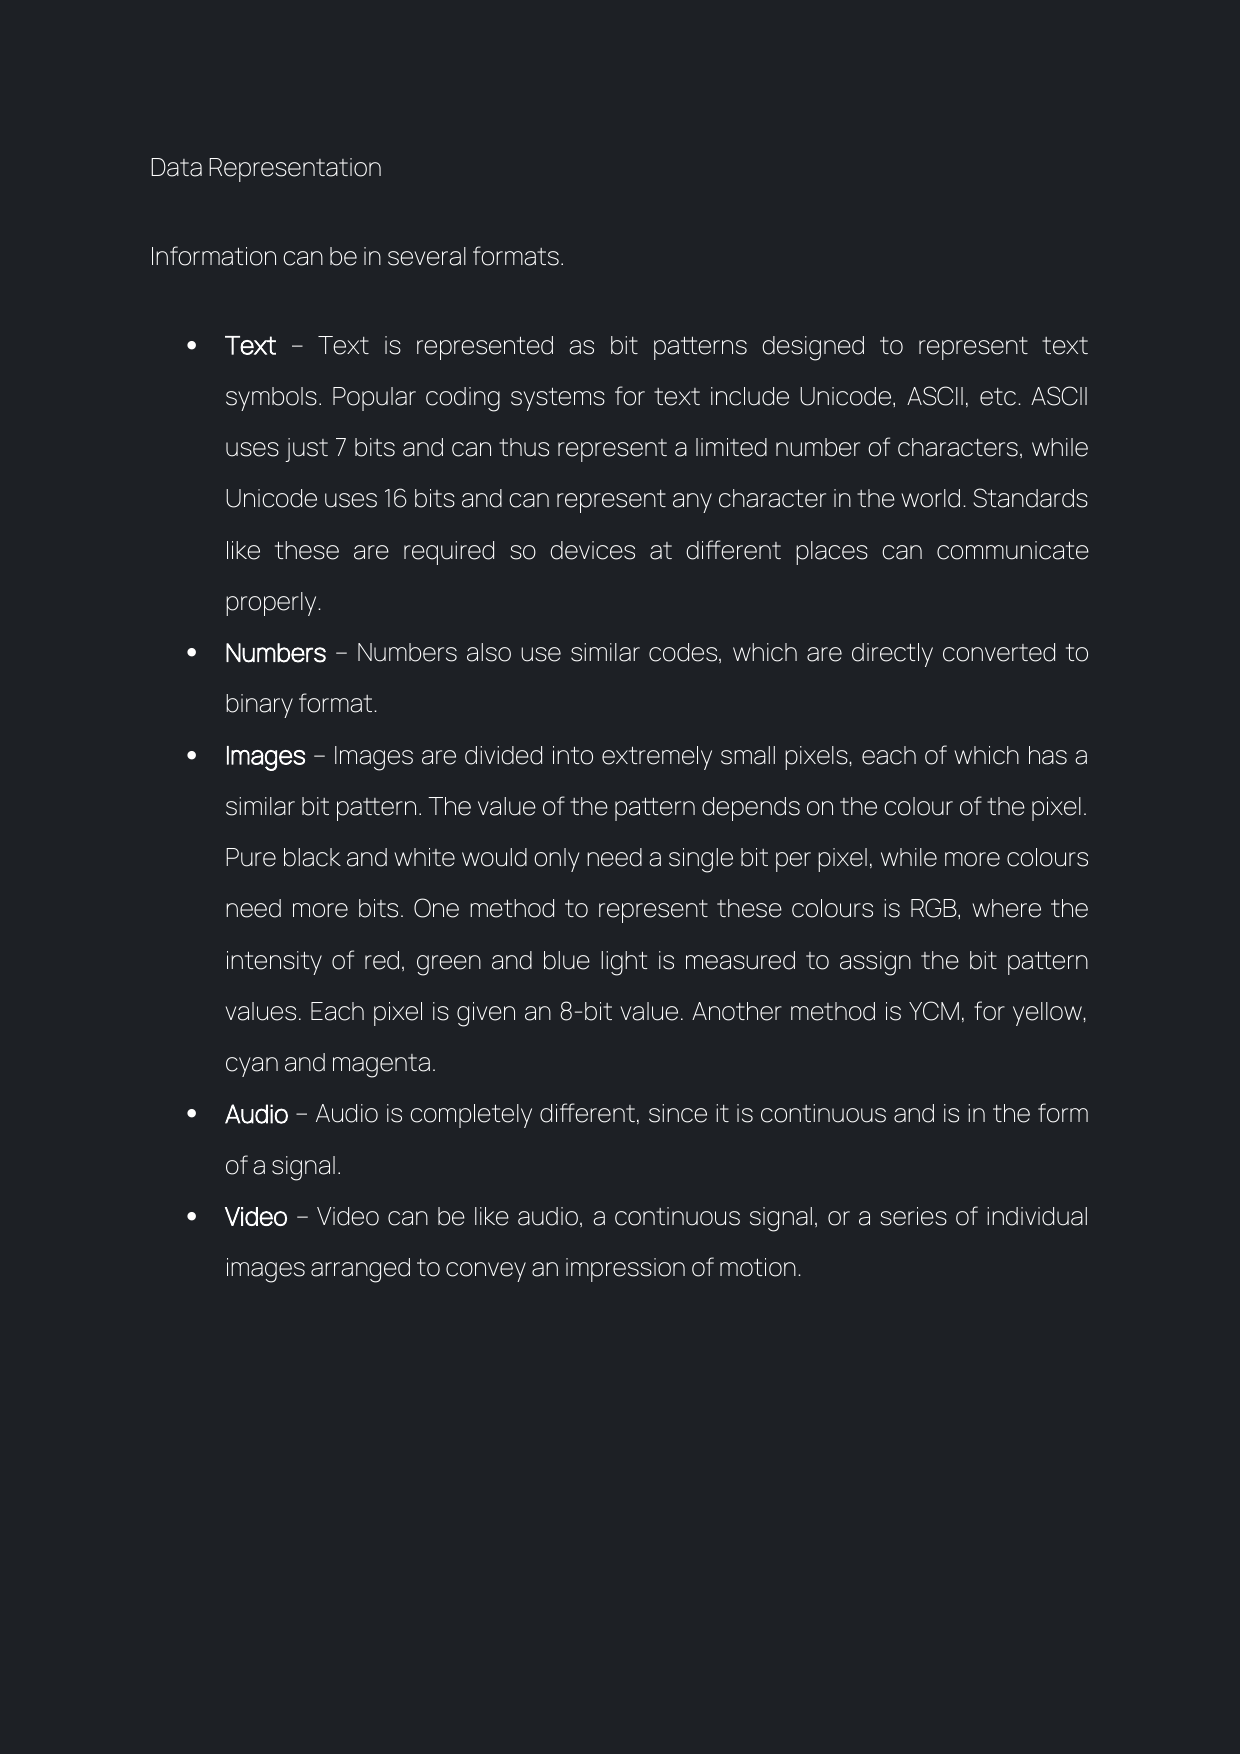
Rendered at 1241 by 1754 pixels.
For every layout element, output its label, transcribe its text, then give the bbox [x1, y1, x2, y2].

list Video – Video can be like audio, a continuous signal, or a series of individual images arranged to convey an impression of motion. [187, 1199, 1090, 1284]
text Information can be in several formats. [150, 239, 1090, 273]
list Text – Text is represented as bit patterns designed to represent text symbols. Popular coding systems for text include Unicode, ASCII, etc. ASCII uses just 7 bits and can thus represent a limited number of characters, while Unicode uses 16 bits and can represent any character in the world. Standards like these are required so devices at different places can communicate properly. [187, 327, 1090, 618]
list Images – Images are divided into extremely small pixels, each of which has a similar bit pattern. The value of the pattern depends on the colour of the pixel. Pure black and white would only need a single bit per pixel, while more colours need more bits. One method to represent these colours is RGB, where the intensity of red, green and blue light is measured to assign the bit pattern values. Each pixel is given an 8-bit value. Another method is YCM, for yellow, cyan and magenta. [187, 737, 1090, 1079]
subtitle Data Representation [150, 150, 1090, 184]
list Audio – Audio is completely different, since it is continuous and is in the form of a signal. [187, 1096, 1090, 1182]
list Numbers – Numbers also use similar codes, which are directly converted to binary format. [187, 635, 1090, 720]
